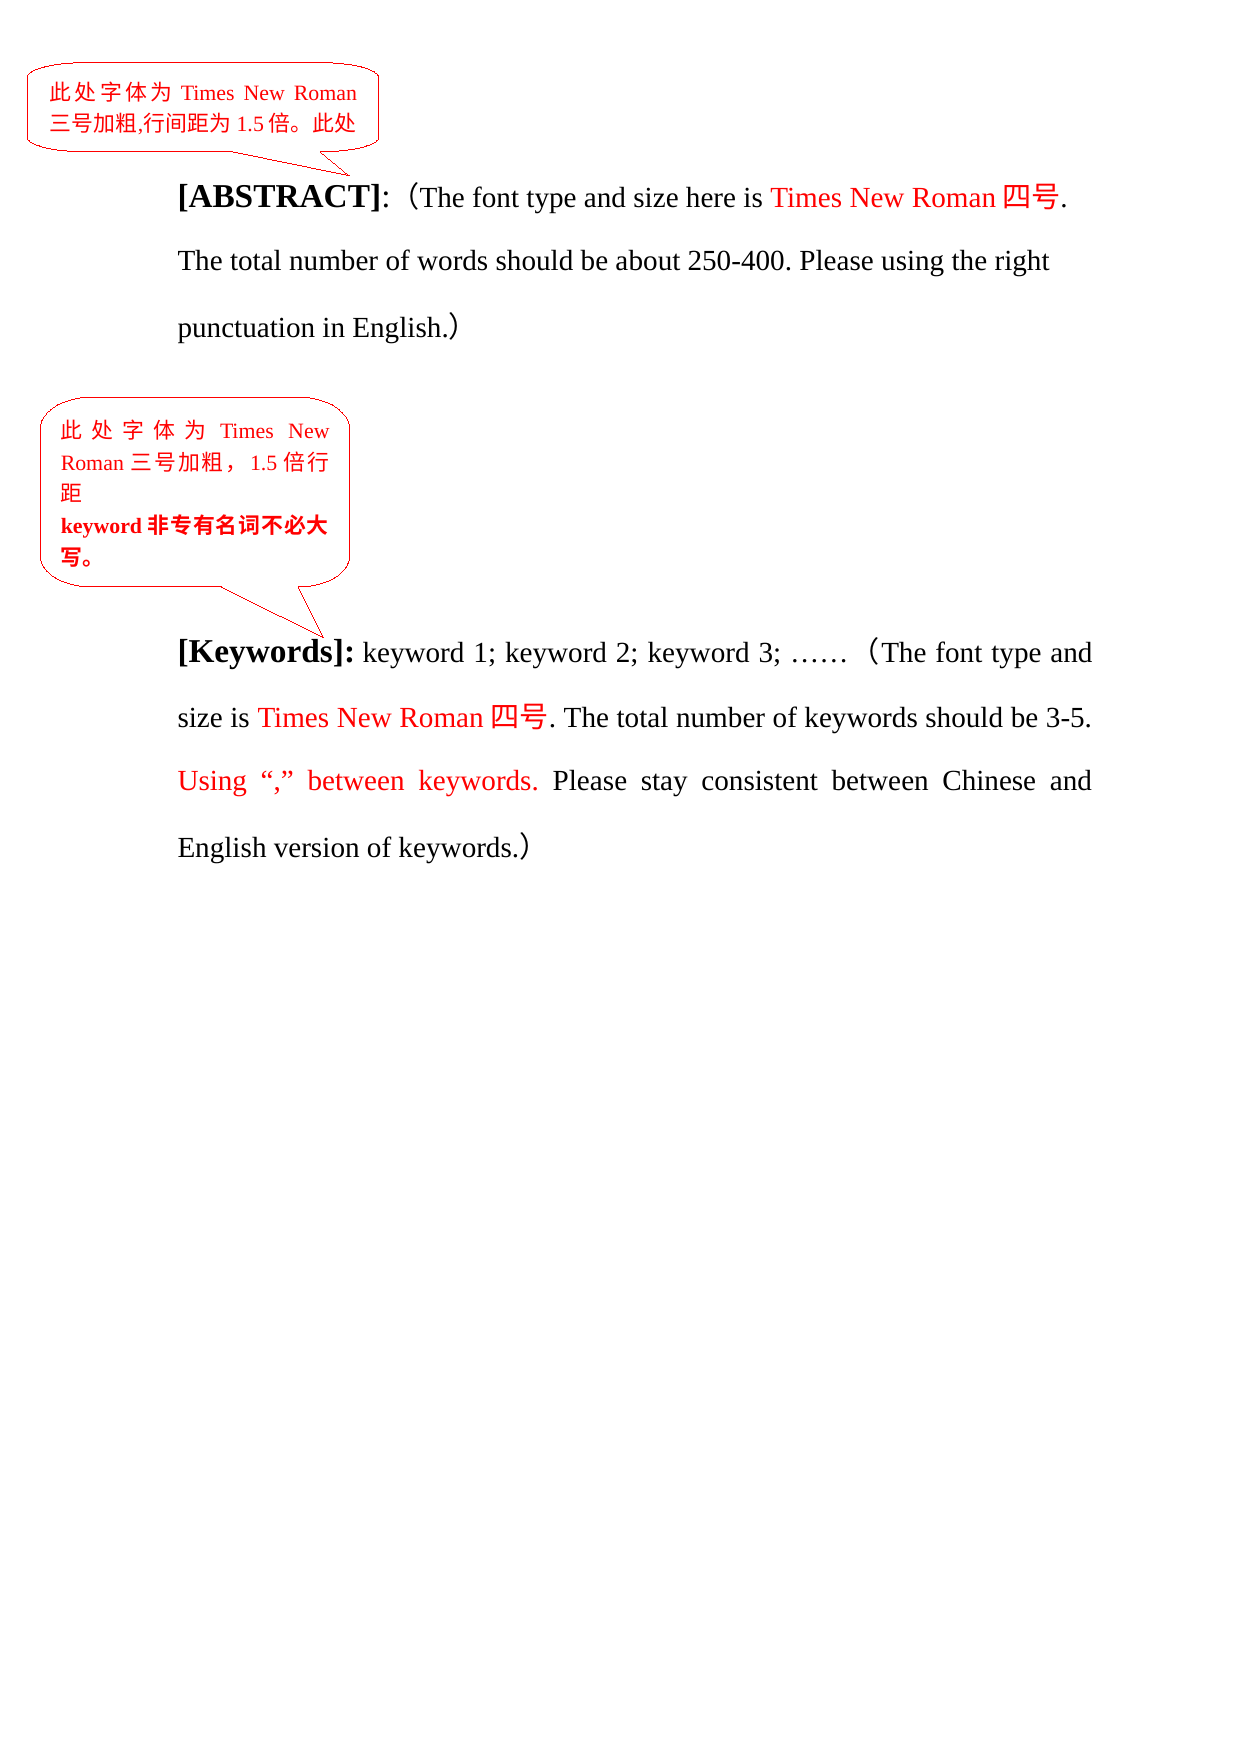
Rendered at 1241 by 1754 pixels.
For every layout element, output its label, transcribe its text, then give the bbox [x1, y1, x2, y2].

text [ABSTRACT]:（The font type and size here is Times New Roman四号. The total number of words should be about 250-400. Please using the right punctuation in English.） [177, 163, 1092, 358]
text [Keywords]: keyword 1; keyword 2; keyword 3; ……（The font type and size is Times New Roman四号. The total number of keywords should be 3-5. Using “,” between keywords. Please stay consistent between Chinese and English version of keywords.） [177, 618, 1092, 878]
